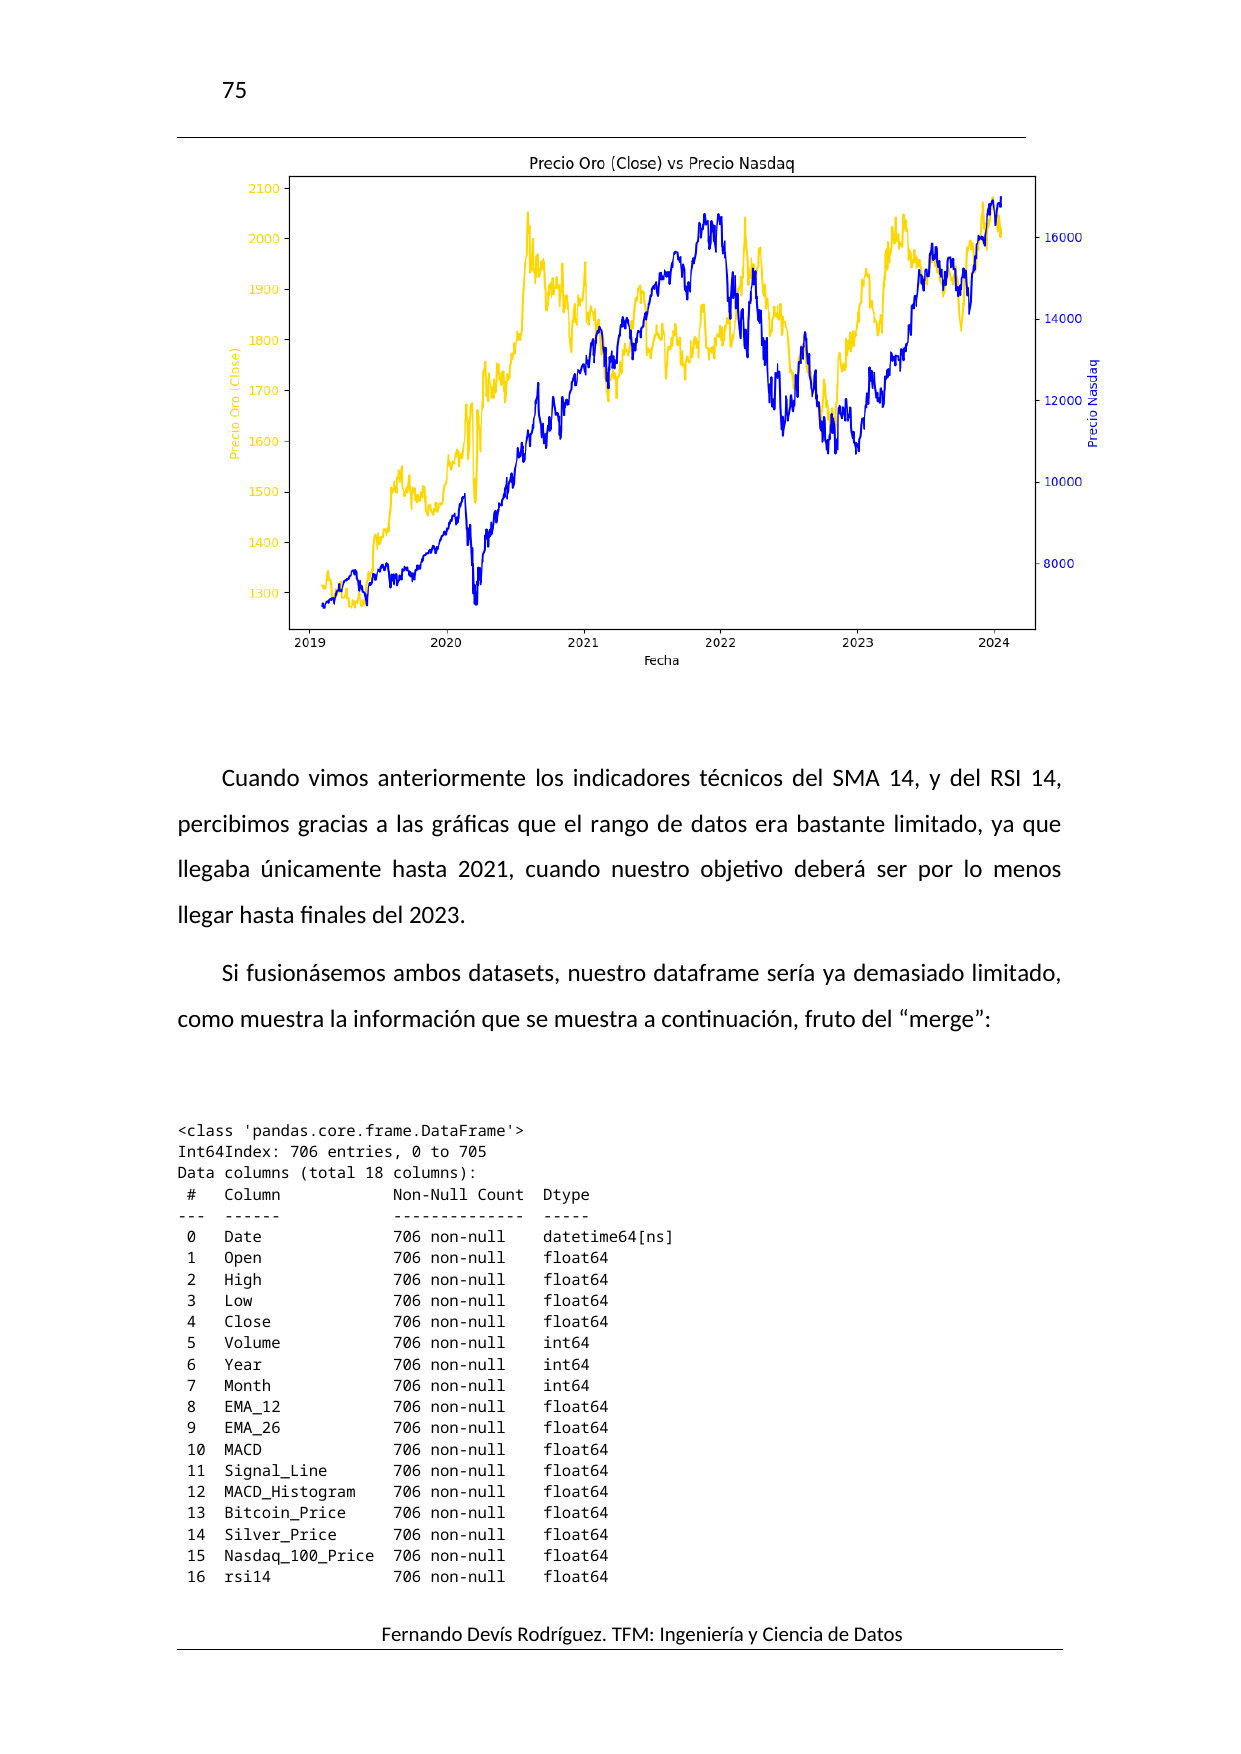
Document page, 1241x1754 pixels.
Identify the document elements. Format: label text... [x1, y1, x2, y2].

text 10 MACD 706 non-null float64 [177, 1438, 1063, 1459]
text 6 Year 706 non-null int64 [177, 1353, 1063, 1374]
text # Column Non-Null Count Dtype [177, 1183, 1063, 1204]
text 7 Month 706 non-null int64 [177, 1374, 1063, 1396]
text 13 Bitcoin_Price 706 non-null float64 [177, 1502, 1063, 1523]
picture [221, 147, 1108, 676]
text Cuando vimos anteriormente los indicadores técnicos del SMA 14, y del RSI 14, percibimos gracias a las gráficas que el rango de datos era bastante limitado, ya que llegaba únicamente hasta 2021, cuando nuestro objetivo deberá ser por lo menos llegar hasta finales del 2023. [177, 762, 1063, 930]
text 5 Volume 706 non-null int64 [177, 1332, 1063, 1353]
text <class 'pandas.core.frame.DataFrame'> [177, 1119, 1063, 1141]
text Si fusionásemos ambos datasets, nuestro dataframe sería ya demasiado limitado, como muestra la información que se muestra a continuación, fruto del “merge”: [177, 957, 1063, 1034]
text Int64Index: 706 entries, 0 to 705 [177, 1141, 1063, 1162]
text 2 High 706 non-null float64 [177, 1268, 1063, 1289]
text 0 Date 706 non-null datetime64[ns] [177, 1226, 1063, 1247]
text 1 Open 706 non-null float64 [177, 1247, 1063, 1268]
text 12 MACD_Histogram 706 non-null float64 [177, 1481, 1063, 1502]
text Data columns (total 18 columns): [177, 1162, 1063, 1183]
text 11 Signal_Line 706 non-null float64 [177, 1459, 1063, 1481]
text 8 EMA_12 706 non-null float64 [177, 1396, 1063, 1417]
text 4 Close 706 non-null float64 [177, 1311, 1063, 1332]
text 3 Low 706 non-null float64 [177, 1289, 1063, 1311]
text --- ------ -------------- ----- [177, 1204, 1063, 1226]
text 15 Nasdaq_100_Price 706 non-null float64 [177, 1544, 1063, 1566]
text 9 EMA_26 706 non-null float64 [177, 1417, 1063, 1438]
text 16 rsi14 706 non-null float64 [177, 1566, 1063, 1587]
text 14 Silver_Price 706 non-null float64 [177, 1523, 1063, 1544]
